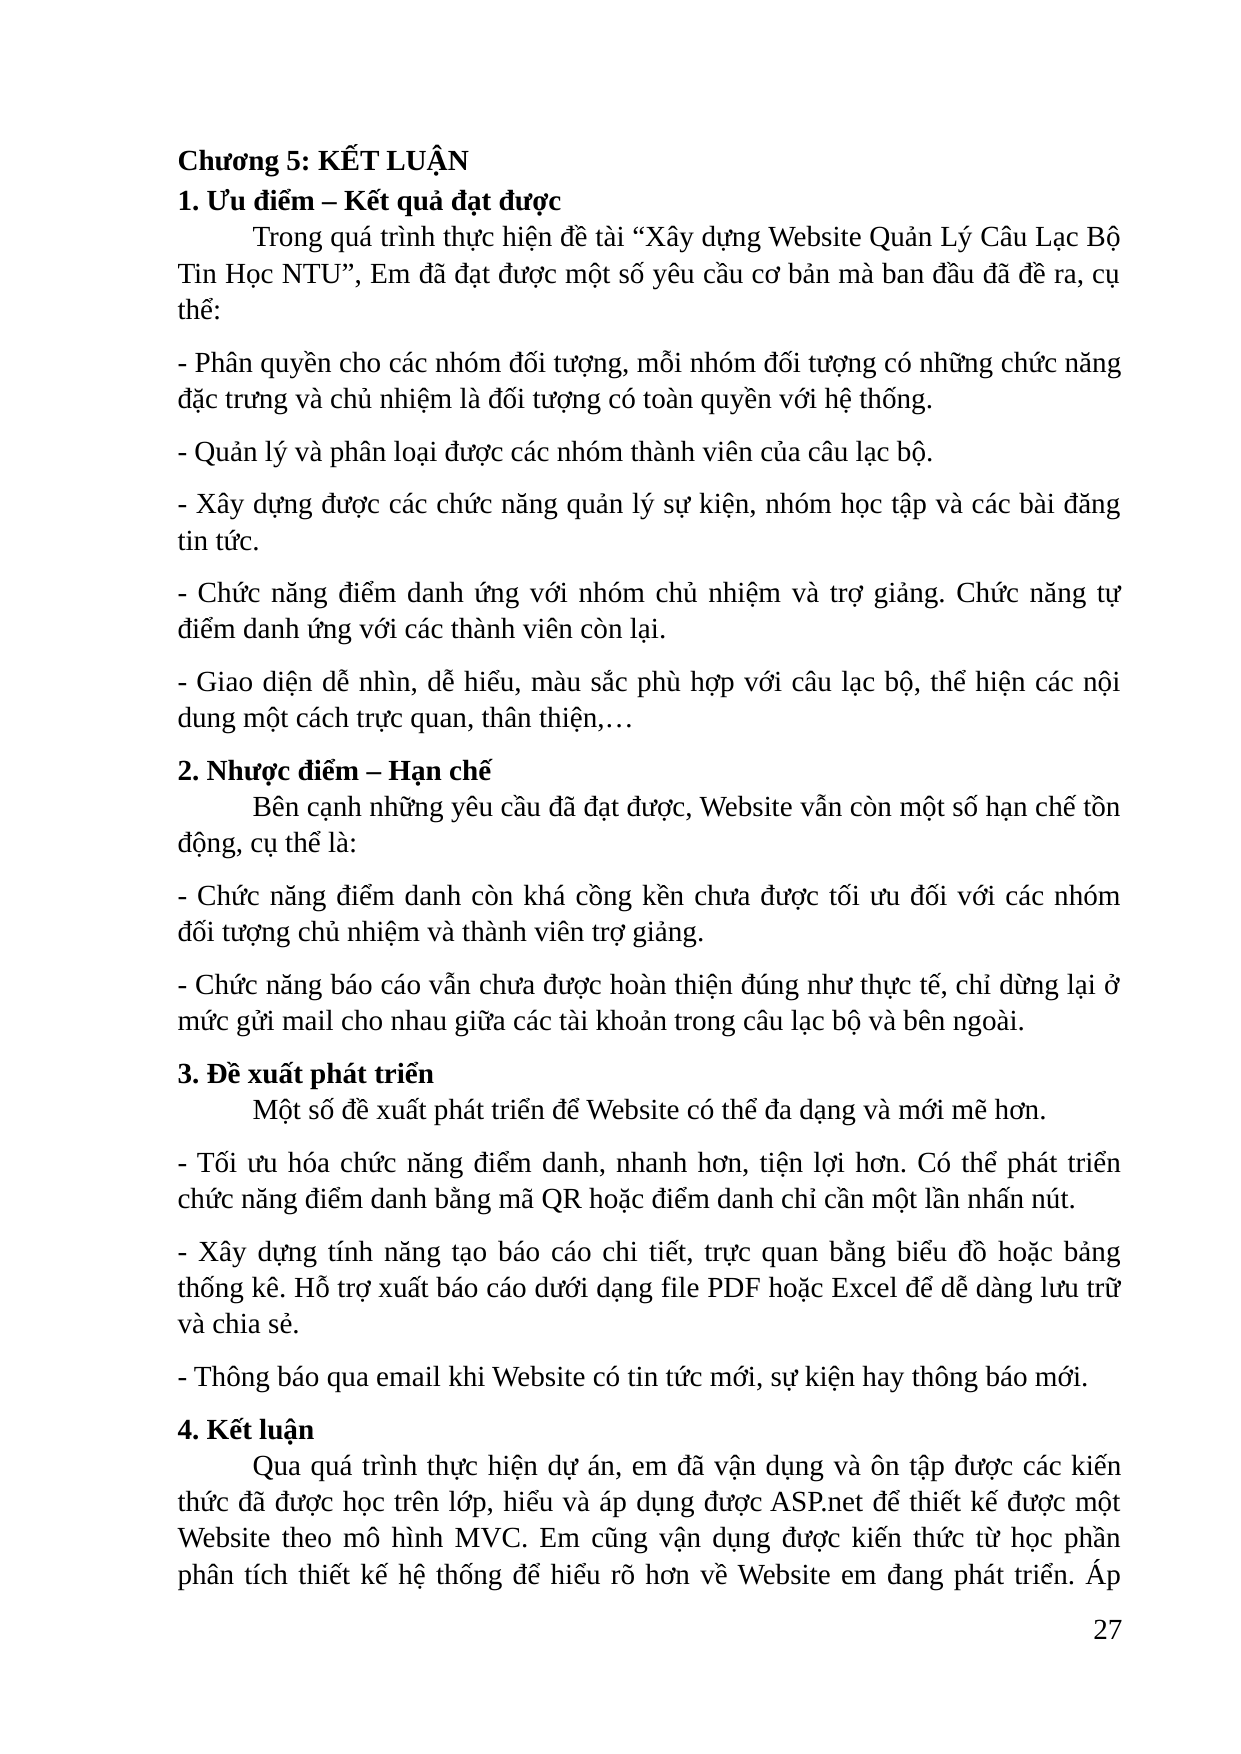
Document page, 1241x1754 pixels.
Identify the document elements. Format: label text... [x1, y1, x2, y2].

text - Tối ưu hóa chức năng điểm danh, nhanh hơn, tiện lợi hơn. Có thể phát triển chức năng điểm danh bằng mã QR hoặc điểm danh chỉ cần một lần nhấn nút. [177, 1145, 1122, 1215]
text - Xây dựng được các chức năng quản lý sự kiện, nhóm học tập và các bài đăng tin tức. [177, 486, 1122, 556]
subtitle 1. Ưu điểm – Kết quả đạt được [177, 183, 1122, 217]
subtitle 3. Đề xuất phát triển [177, 1056, 1122, 1090]
text - Phân quyền cho các nhóm đối tượng, mỗi nhóm đối tượng có những chức năng đặc trưng và chủ nhiệm là đối tượng có toàn quyền với hệ thống. [177, 345, 1122, 414]
text - Giao diện dễ nhìn, dễ hiểu, màu sắc phù hợp với câu lạc bộ, thể hiện các nội dung một cách trực quan, thân thiện,… [177, 664, 1122, 734]
text - Quản lý và phân loại được các nhóm thành viên của câu lạc bộ. [177, 434, 1122, 467]
subtitle Chương 5: KẾT LUẬN [177, 143, 1122, 177]
subtitle 2. Nhược điểm – Hạn chế [177, 753, 1122, 787]
text - Thông báo qua email khi Website có tin tức mới, sự kiện hay thông báo mới. [177, 1359, 1122, 1393]
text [177, 1448, 1122, 1590]
text Bên cạnh những yêu cầu đã đạt được, Website vẫn còn một số hạn chế tồn động, cụ thể là: [177, 789, 1122, 859]
text - Chức năng điểm danh còn khá cồng kền chưa được tối ưu đối với các nhóm đối tượng chủ nhiệm và thành viên trợ giảng. [177, 878, 1122, 948]
text - Chức năng báo cáo vẫn chưa được hoàn thiện đúng như thực tế, chỉ dừng lại ở mức gửi mail cho nhau giữa các tài khoản trong câu lạc bộ và bên ngoài. [177, 967, 1122, 1037]
text Trong quá trình thực hiện đề tài “Xây dựng Website Quản Lý Câu Lạc Bộ Tin Học NTU”, Em đã đạt được một số yêu cầu cơ bản mà ban đầu đã đề ra, cụ thể: [177, 219, 1122, 325]
text - Chức năng điểm danh ứng với nhóm chủ nhiệm và trợ giảng. Chức năng tự điểm danh ứng với các thành viên còn lại. [177, 575, 1122, 645]
subtitle 4. Kết luận [177, 1412, 1122, 1446]
text Một số đề xuất phát triển để Website có thể đa dạng và mới mẽ hơn. [177, 1092, 1122, 1126]
text - Xây dựng tính năng tạo báo cáo chi tiết, trực quan bằng biểu đồ hoặc bảng thống kê. Hỗ trợ xuất báo cáo dưới dạng file PDF hoặc Excel để dễ dàng lưu trữ và chia sẻ. [177, 1234, 1122, 1340]
